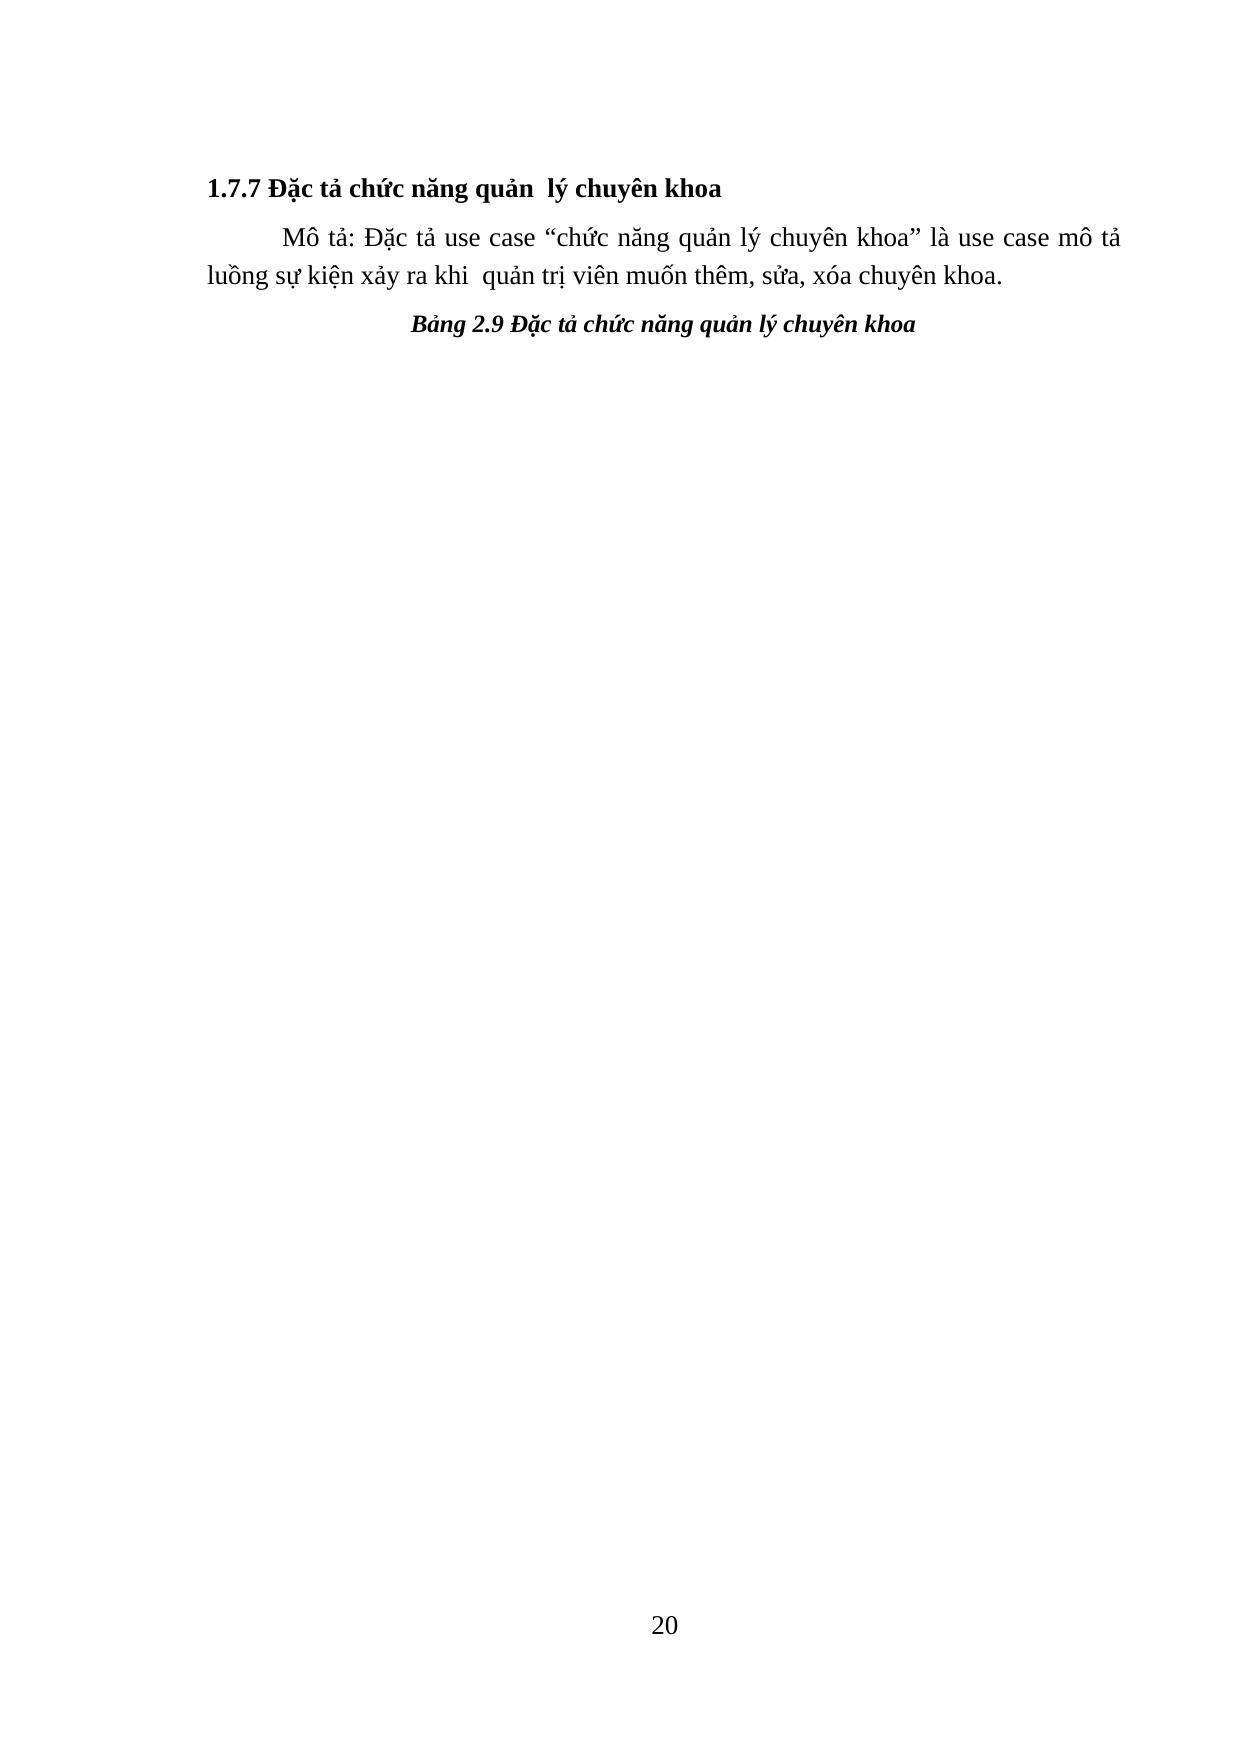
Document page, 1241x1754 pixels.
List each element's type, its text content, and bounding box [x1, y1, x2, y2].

subtitle Đặc tả chức năng quản lý chuyên khoa [207, 172, 1122, 203]
text Bảng 2.9 Đặc tả chức năng quản lý chuyên khoa [207, 309, 1122, 337]
text Mô tả: Đặc tả use case “chức năng quản lý chuyên khoa” là use case mô tả luồng sự kiện xảy ra khi quản trị viên muốn thêm, sửa, xóa chuyên khoa. [207, 222, 1122, 290]
